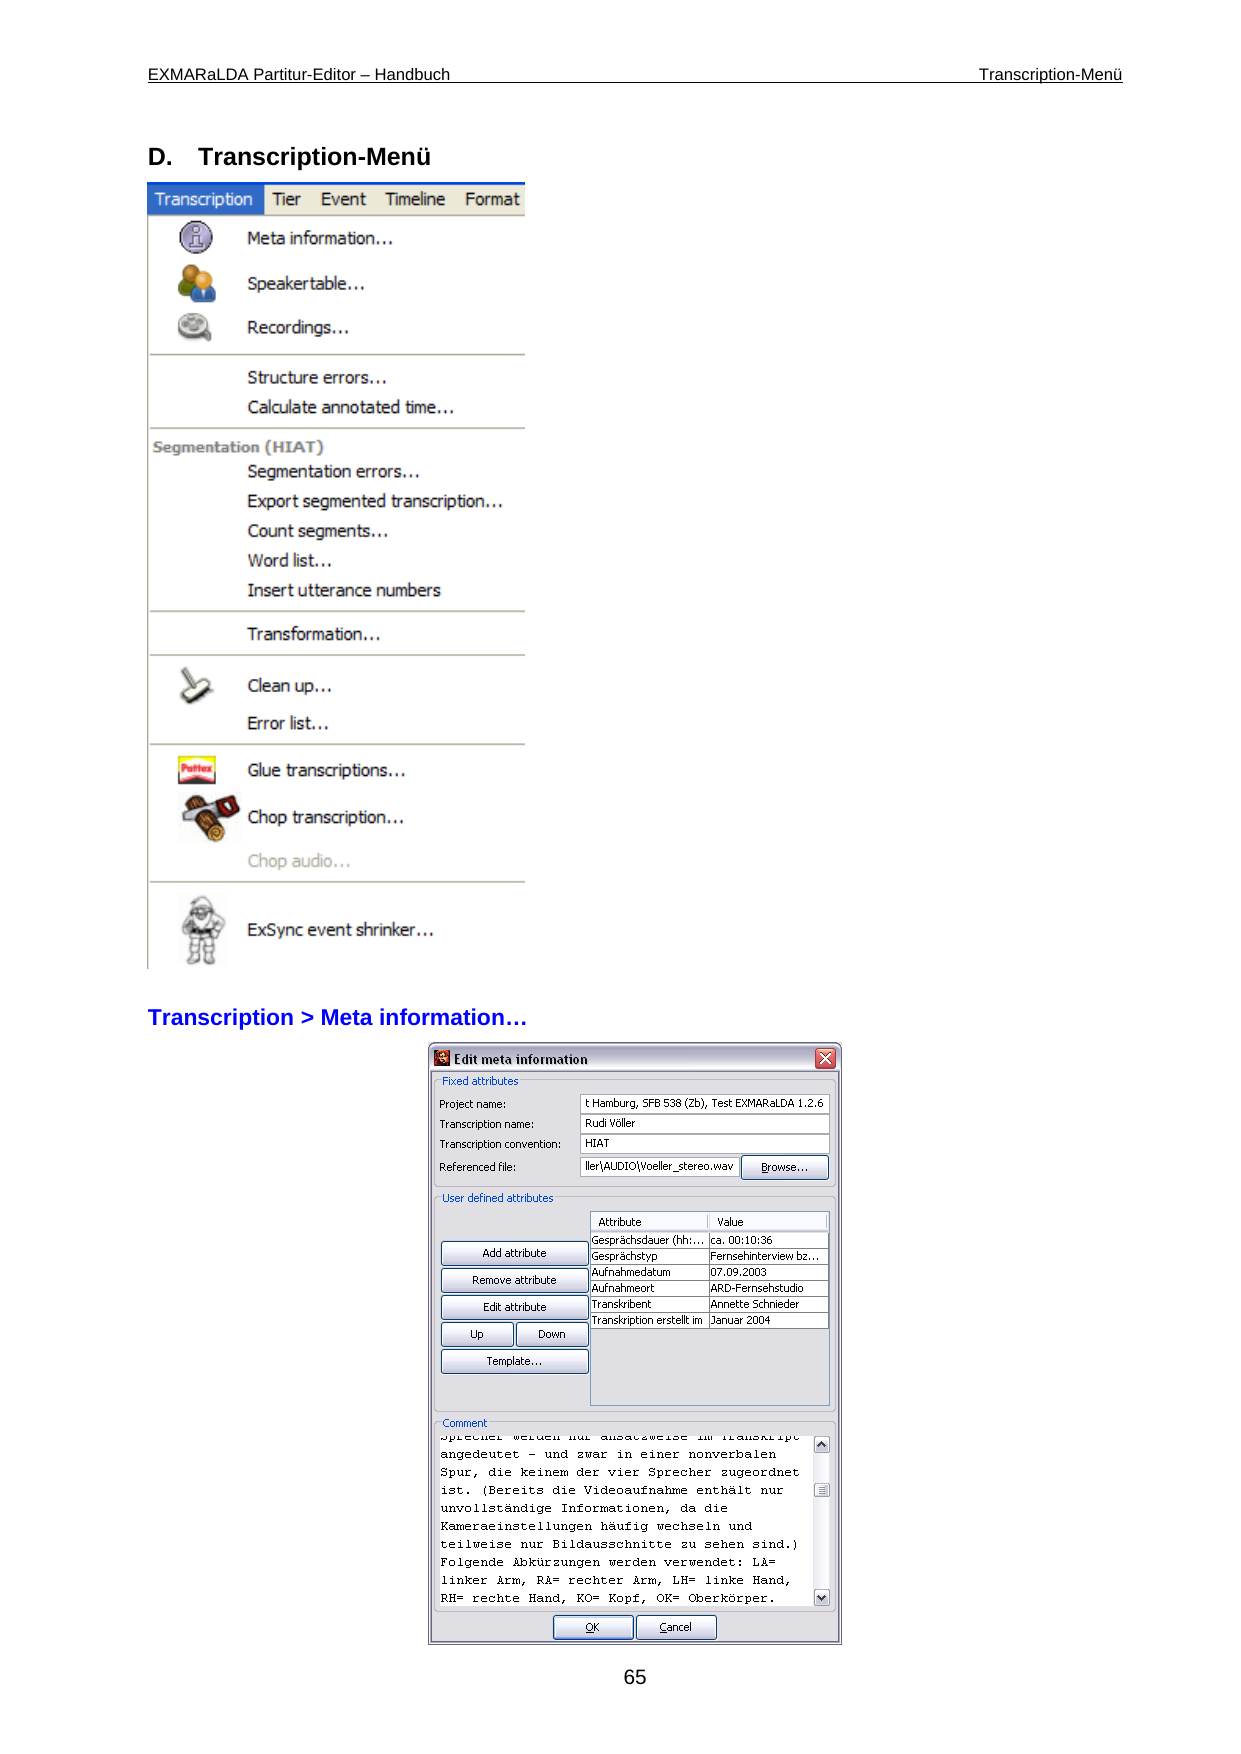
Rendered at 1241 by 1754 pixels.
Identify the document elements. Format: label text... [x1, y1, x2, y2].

picture [147, 182, 525, 969]
subtitle Transcription > Meta information… [148, 1005, 1122, 1030]
picture [428, 1042, 842, 1645]
subtitle Transcription-Menü [148, 142, 1122, 171]
